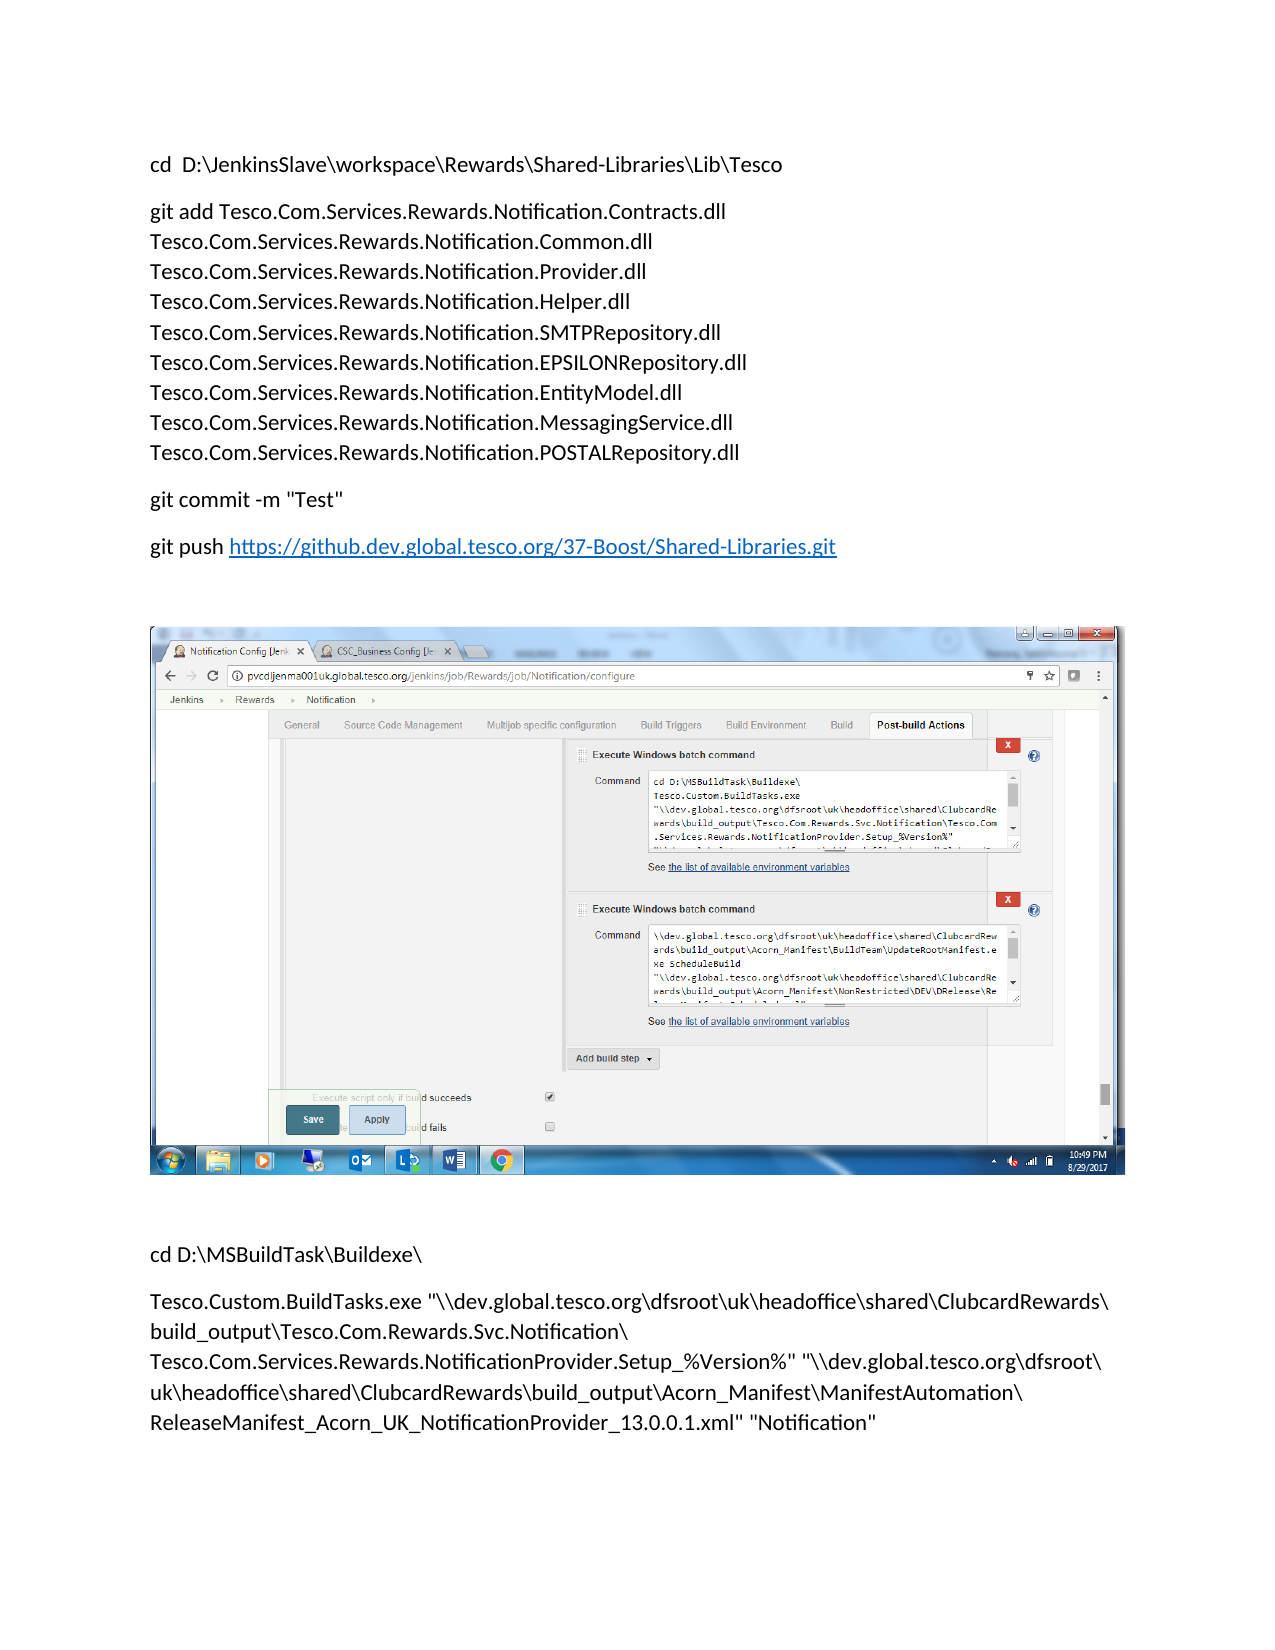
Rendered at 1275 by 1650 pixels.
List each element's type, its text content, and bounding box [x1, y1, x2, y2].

text Tesco.Custom.BuildTasks.exe "\\dev.global.tesco.org\dfsroot\uk\headoffice\shared\ClubcardRewards\build_output\Tesco.Com.Rewards.Svc.Notification\Tesco.Com.Services.Rewards.NotificationProvider.Setup_%Version%" "\\dev.global.tesco.org\dfsroot\uk\headoffice\shared\ClubcardRewards\build_output\Acorn_Manifest\ManifestAutomation\ReleaseManifest_Acorn_UK_NotificationProvider_13.0.0.1.xml" "Notification" [150, 1287, 1125, 1436]
text git commit -m "Test" [150, 485, 1125, 513]
text cd D:\JenkinsSlave\workspace\Rewards\Shared-Libraries\Lib\Tesco [150, 150, 1125, 178]
picture [150, 626, 1125, 1175]
text git push https://github.dev.global.tesco.org/37-Boost/Shared-Libraries.git [150, 532, 1125, 560]
text cd D:\MSBuildTask\Buildexe\ [150, 1240, 1125, 1268]
text git add Tesco.Com.Services.Rewards.Notification.Contracts.dll Tesco.Com.Services.Rewards.Notification.Common.dll Tesco.Com.Services.Rewards.Notification.Provider.dll Tesco.Com.Services.Rewards.Notification.Helper.dll Tesco.Com.Services.Rewards.Notification.SMTPRepository.dll Tesco.Com.Services.Rewards.Notification.EPSILONRepository.dll Tesco.Com.Services.Rewards.Notification.EntityModel.dll Tesco.Com.Services.Rewards.Notification.MessagingService.dll Tesco.Com.Services.Rewards.Notification.POSTALRepository.dll [150, 197, 1125, 467]
